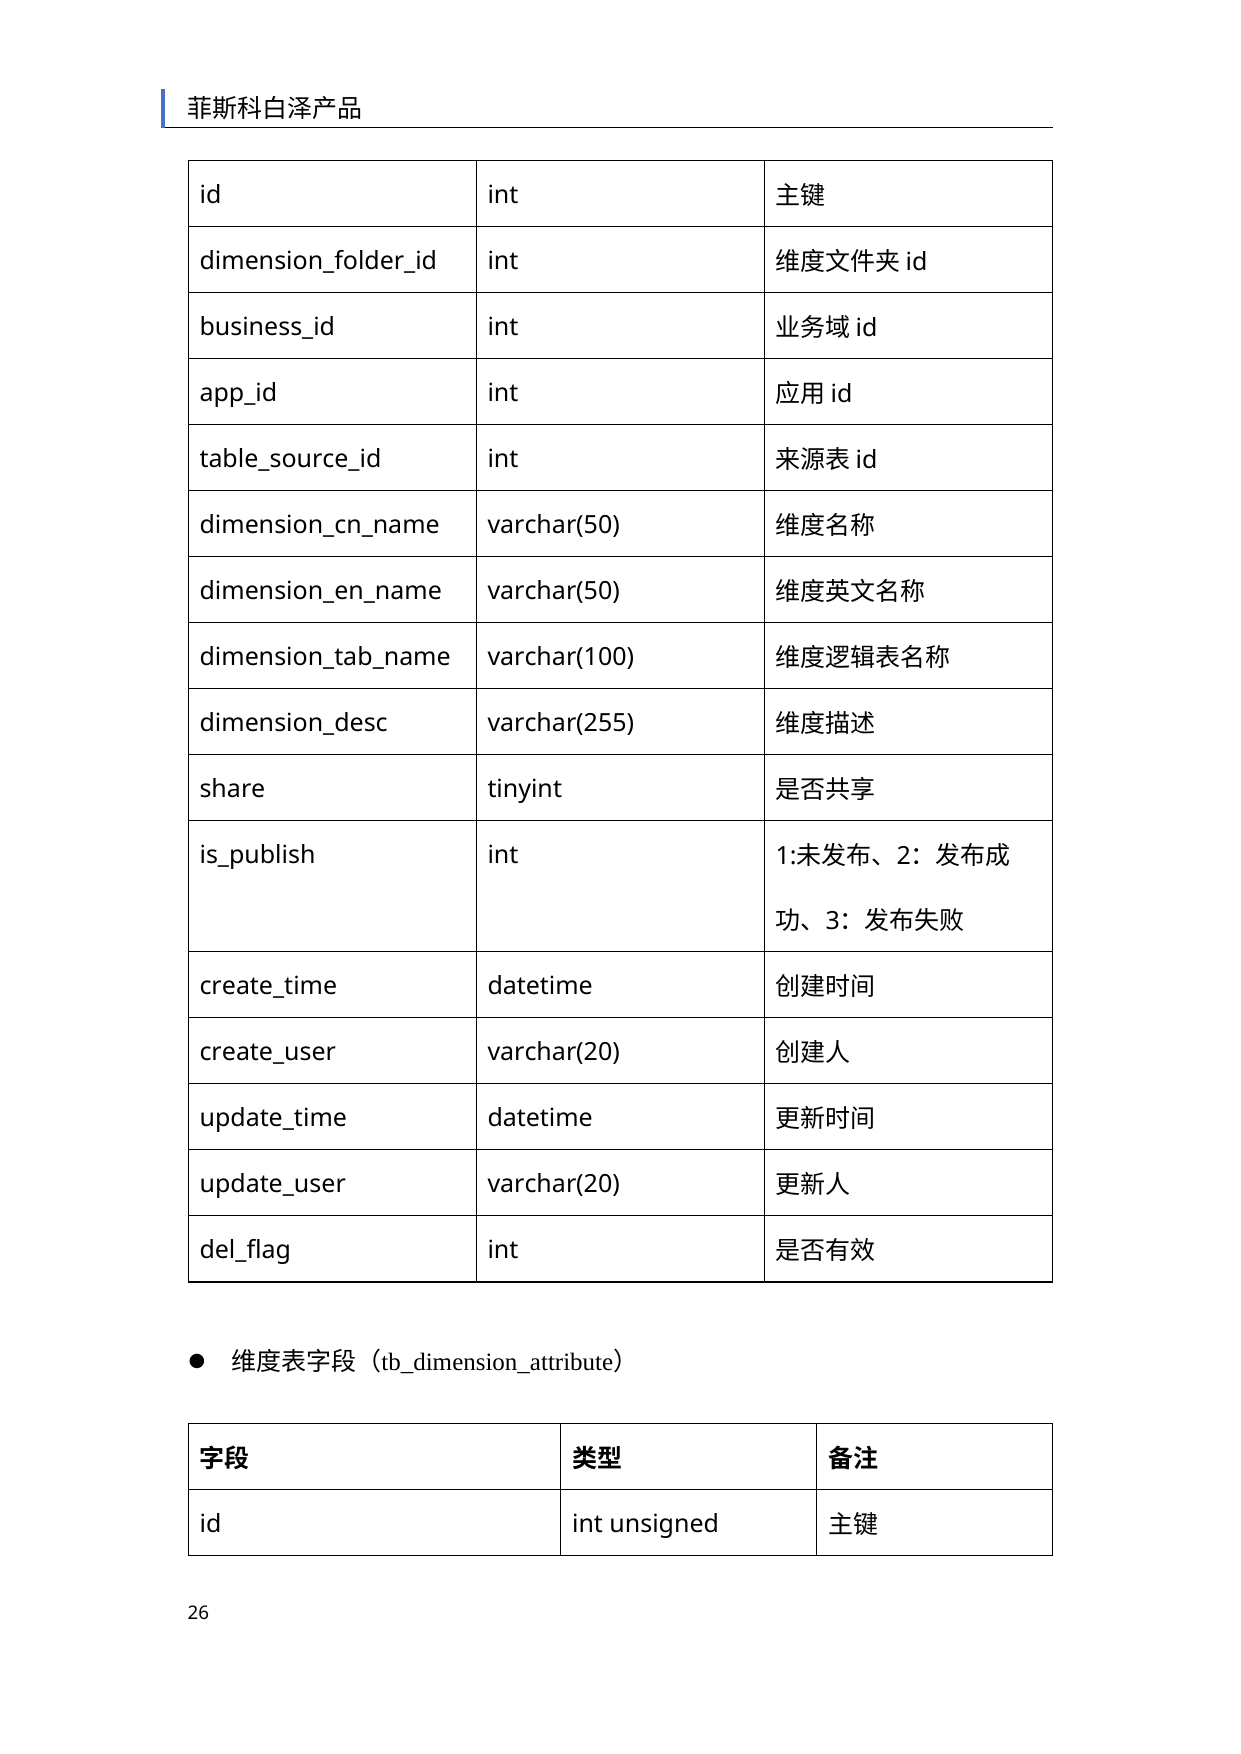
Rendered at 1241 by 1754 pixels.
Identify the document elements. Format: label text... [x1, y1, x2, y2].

table_cell 是否共享 [765, 755, 1052, 820]
table_cell 是否有效 [765, 1216, 1052, 1281]
table_cell dimension_cn_name [189, 491, 476, 556]
table_cell int [477, 821, 764, 951]
table_cell varchar(50) [477, 491, 764, 556]
table_cell share [189, 755, 476, 820]
table_cell tinyint [477, 755, 764, 820]
table_cell create_user [189, 1018, 476, 1083]
table_cell 更新时间 [765, 1084, 1052, 1149]
table_cell 来源表id [765, 425, 1052, 490]
table_cell int [477, 227, 764, 292]
table_cell int [477, 293, 764, 358]
table_cell 维度英文名称 [765, 557, 1052, 622]
table_cell varchar(100) [477, 623, 764, 688]
table_cell 主键 [765, 161, 1052, 226]
table_cell 更新人 [765, 1150, 1052, 1215]
table_cell int [477, 359, 764, 424]
table_cell datetime [477, 1084, 764, 1149]
table_cell int unsigned [561, 1490, 816, 1555]
table_header 字段 [189, 1424, 560, 1489]
table_cell create_time [189, 952, 476, 1017]
table_cell update_time [189, 1084, 476, 1149]
table_cell dimension_desc [189, 689, 476, 754]
table_cell 维度名称 [765, 491, 1052, 556]
table_cell del_flag [189, 1216, 476, 1281]
table_cell dimension_tab_name [189, 623, 476, 688]
table_header 备注 [817, 1424, 1052, 1489]
table_cell 创建时间 [765, 952, 1052, 1017]
table_cell 业务域id [765, 293, 1052, 358]
table_cell app_id [189, 359, 476, 424]
table_cell int [477, 425, 764, 490]
table_cell is_publish [189, 821, 476, 951]
table_cell dimension_en_name [189, 557, 476, 622]
table_cell datetime [477, 952, 764, 1017]
table_cell int [477, 1216, 764, 1281]
table_cell 创建人 [765, 1018, 1052, 1083]
table_cell varchar(255) [477, 689, 764, 754]
table_cell 维度描述 [765, 689, 1052, 754]
table_cell 维度逻辑表名称 [765, 623, 1052, 688]
table_cell business_id [189, 293, 476, 358]
table_cell 应用id [765, 359, 1052, 424]
table_cell 主键 [817, 1490, 1052, 1555]
table_cell varchar(20) [477, 1150, 764, 1215]
table_cell id [189, 1490, 560, 1555]
table_cell id [189, 161, 476, 226]
table_cell update_user [189, 1150, 476, 1215]
list 维度表字段（tb_dimension_attribute） [187, 1327, 1053, 1392]
table_cell varchar(50) [477, 557, 764, 622]
table_header 类型 [561, 1424, 816, 1489]
table_cell int [477, 161, 764, 226]
table_cell table_source_id [189, 425, 476, 490]
table_cell 维度文件夹id [765, 227, 1052, 292]
table_cell 1:未发布、2：发布成功、3：发布失败 [765, 821, 1052, 951]
table_cell dimension_folder_id [189, 227, 476, 292]
table_cell varchar(20) [477, 1018, 764, 1083]
